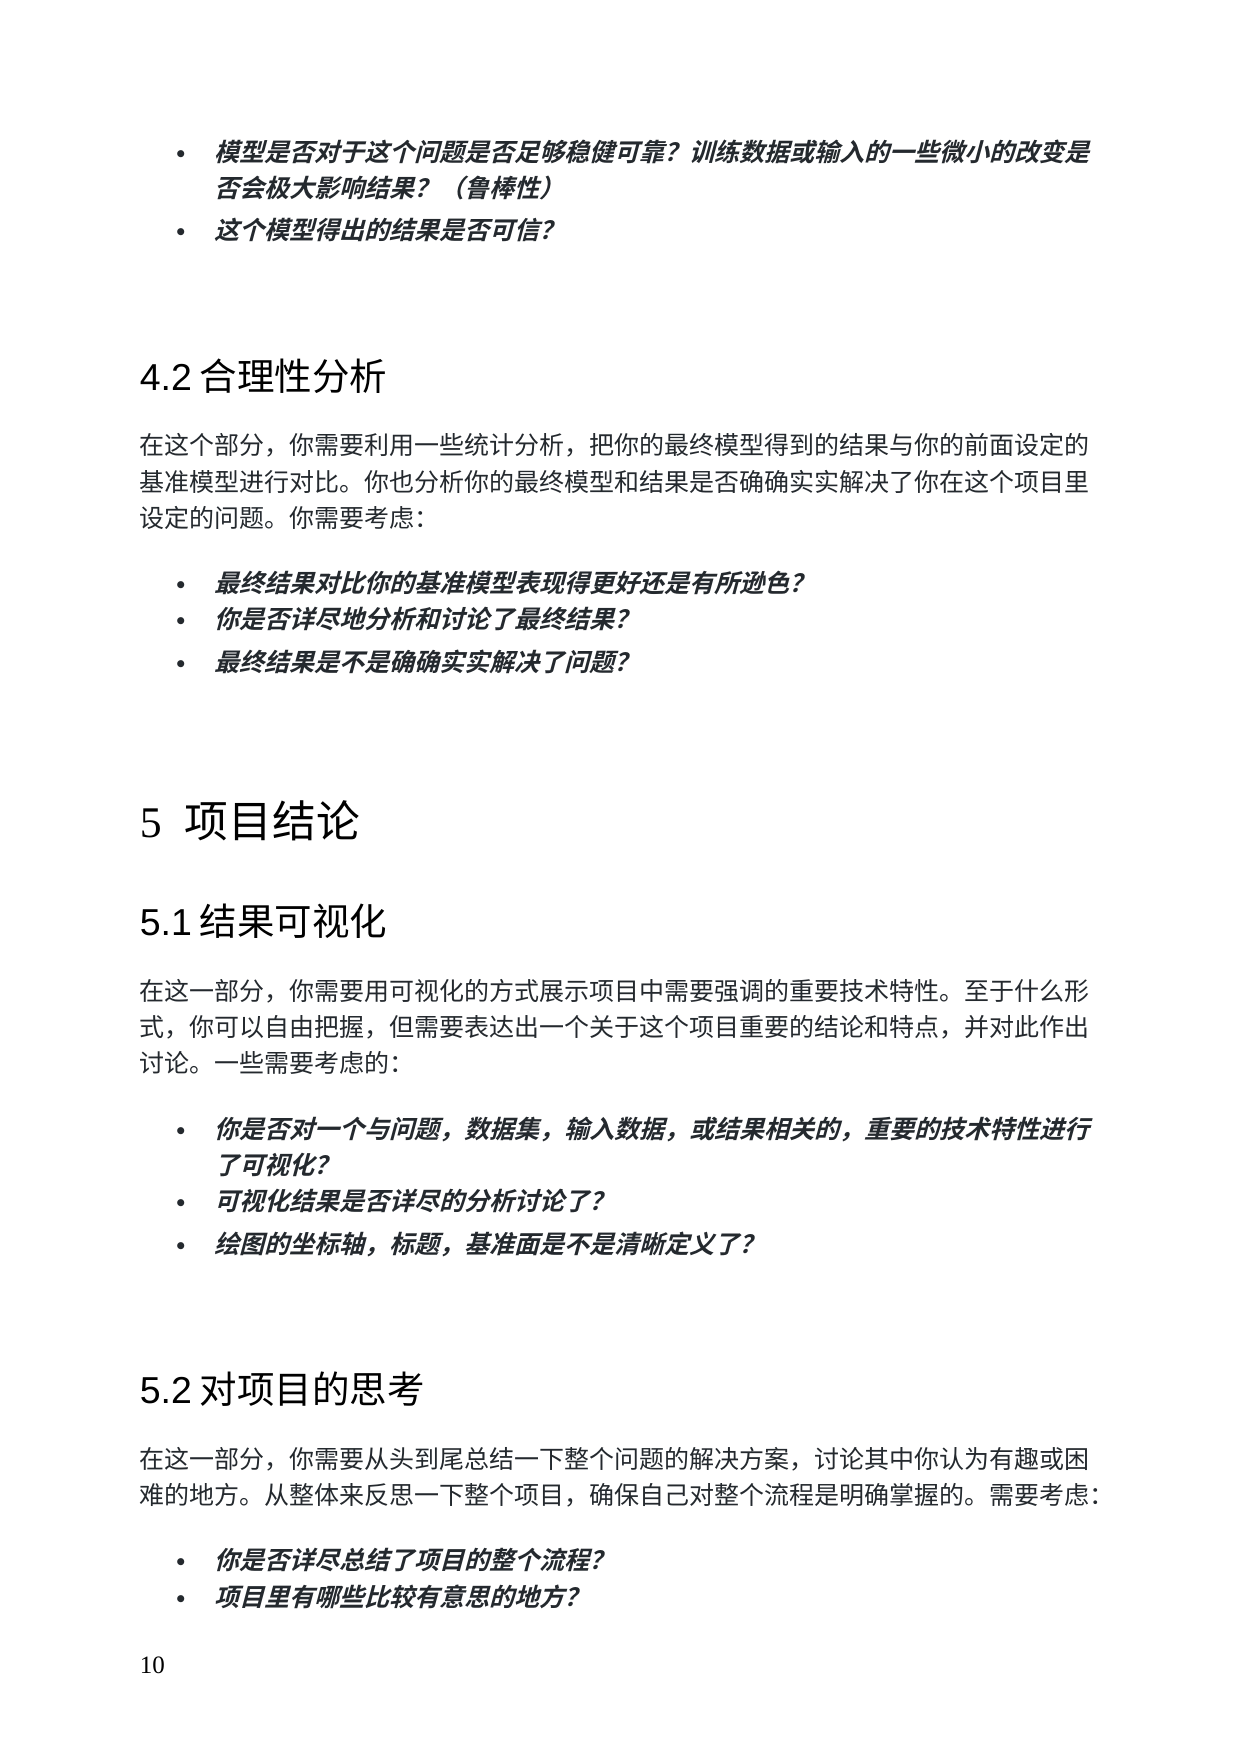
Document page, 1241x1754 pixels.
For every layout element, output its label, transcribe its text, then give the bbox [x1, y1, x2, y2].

list 绘图的坐标轴，标题，基准面是不是清晰定义了？ [177, 1224, 1101, 1260]
subtitle 合理性分析 [139, 347, 1101, 401]
list 你是否详尽总结了项目的整个流程？ [177, 1541, 1101, 1577]
list 最终结果对比你的基准模型表现得更好还是有所逊色？ [177, 564, 1101, 600]
list 可视化结果是否详尽的分析讨论了？ [177, 1182, 1101, 1218]
text 在这个部分，你需要利用一些统计分析，把你的最终模型得到的结果与你的前面设定的基准模型进行对比。你也分析你的最终模型和结果是否确确实实解决了你在这个项目里设定的问题。你需要考虑： [139, 426, 1101, 534]
subtitle 结果可视化 [139, 892, 1101, 946]
list 你是否详尽地分析和讨论了最终结果？ [177, 600, 1101, 636]
list 这个模型得出的结果是否可信？ [177, 211, 1101, 247]
text 在这一部分，你需要用可视化的方式展示项目中需要强调的重要技术特性。至于什么形式，你可以自由把握，但需要表达出一个关于这个项目重要的结论和特点，并对此作出讨论。一些需要考虑的： [139, 971, 1101, 1080]
list 模型是否对于这个问题是否足够稳健可靠？训练数据或输入的一些微小的改变是否会极大影响结果？（鲁棒性） [177, 132, 1101, 204]
subtitle 项目结论 [139, 787, 1101, 850]
list 你是否对一个与问题，数据集，输入数据，或结果相关的，重要的技术特性进行了可视化？ [177, 1109, 1101, 1182]
subtitle 对项目的思考 [139, 1360, 1101, 1414]
text 在这一部分，你需要从头到尾总结一下整个问题的解决方案，讨论其中你认为有趣或困难的地方。从整体来反思一下整个项目，确保自己对整个流程是明确掌握的。需要考虑： [139, 1439, 1101, 1512]
list 最终结果是不是确确实实解决了问题？ [177, 642, 1101, 679]
list 项目里有哪些比较有意思的地方？ [177, 1577, 1101, 1613]
